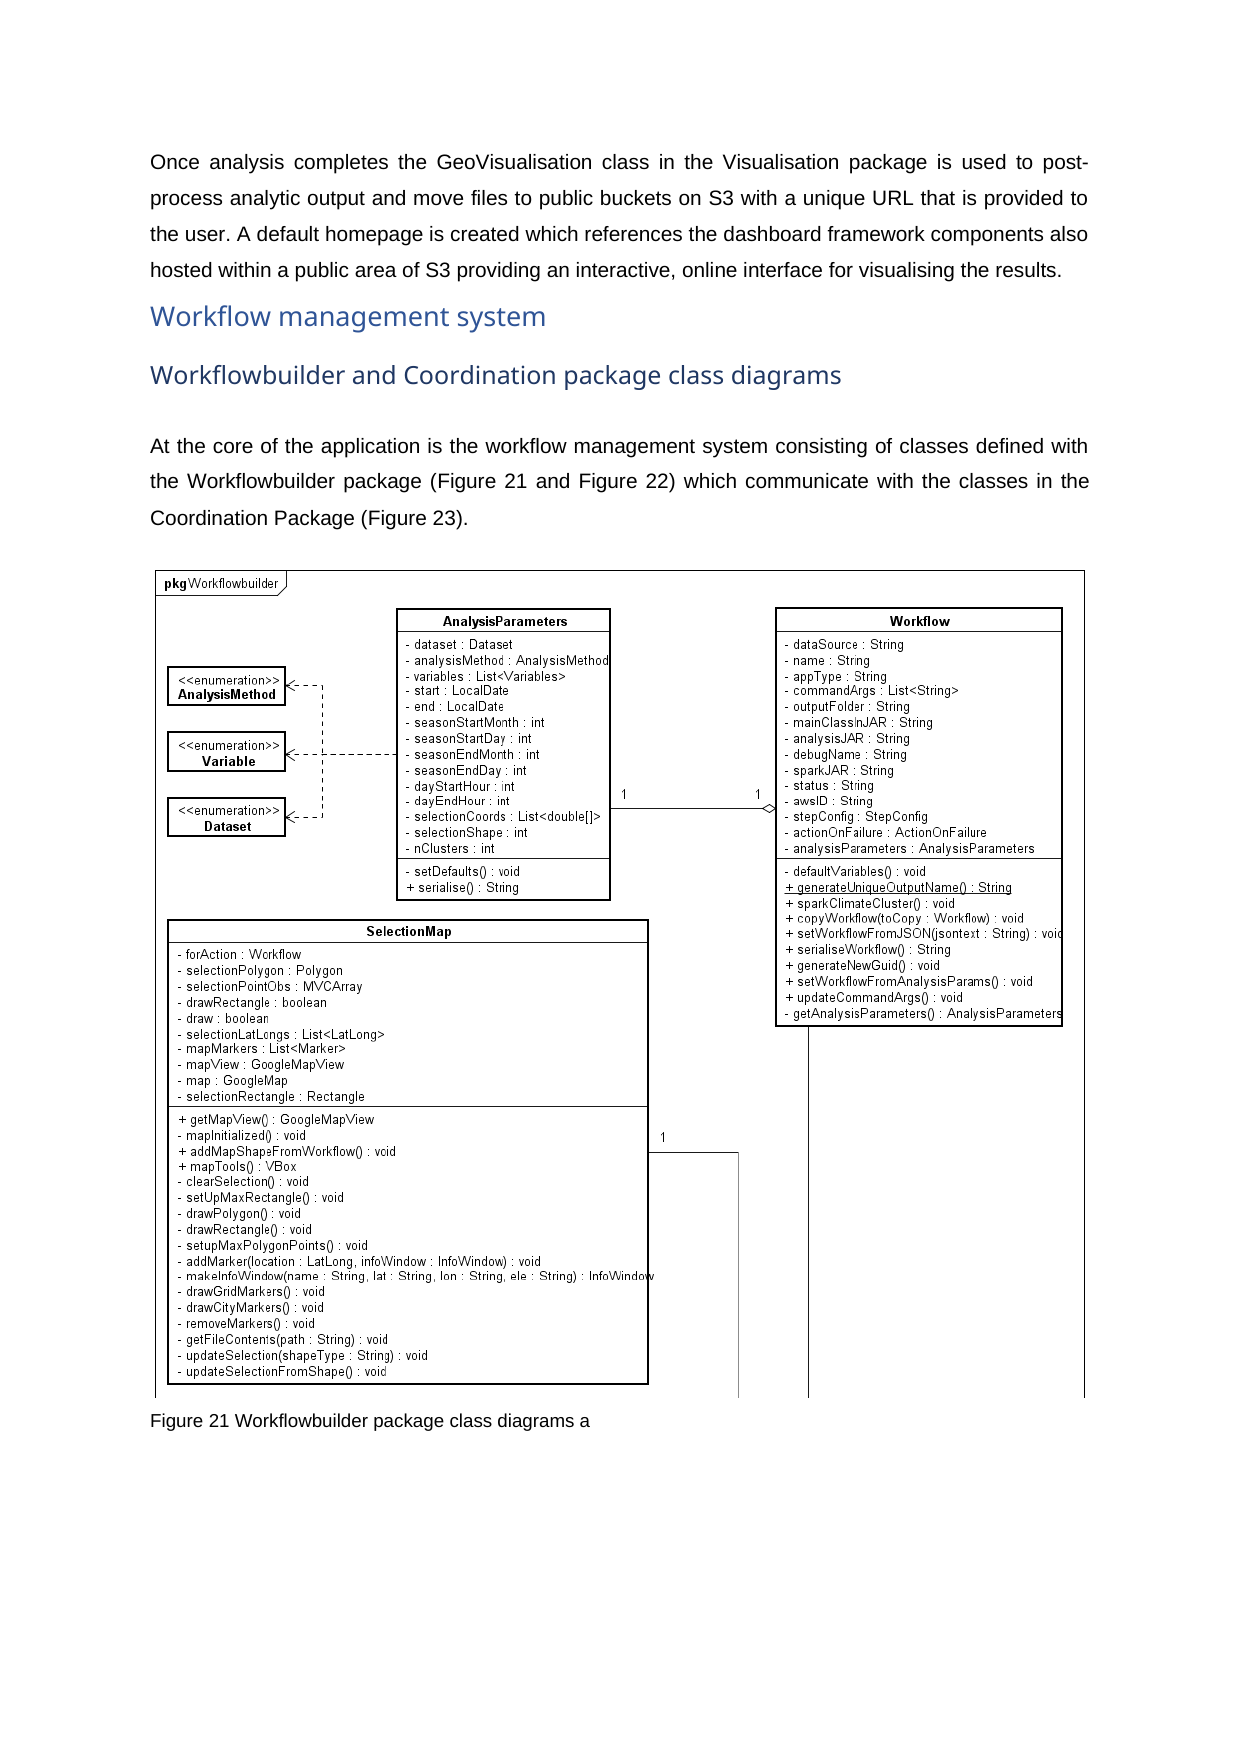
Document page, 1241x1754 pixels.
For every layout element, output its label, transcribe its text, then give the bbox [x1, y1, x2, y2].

subtitle Workflowbuilder and Coordination package class diagrams [150, 357, 1090, 391]
subtitle Workflow management system [150, 298, 1090, 335]
text At the core of the application is the workflow management system consisting of classes defined with the Workflowbuilder package (Figure 20 and Figure 21) which communicate with the classes in the Coordination Package (Figure 22). [150, 433, 1090, 529]
picture [150, 566, 1091, 1398]
text Once analysis completes the GeoVisualisation class in the Visualisation package is used to post- process analytic output and move files to public buckets on S3 with a unique URL that is provided to the user. A default homepage is created which references the dashboard framework components also hosted within a public area of S3 providing an interactive, online interface for visualising the results. [150, 150, 1090, 282]
